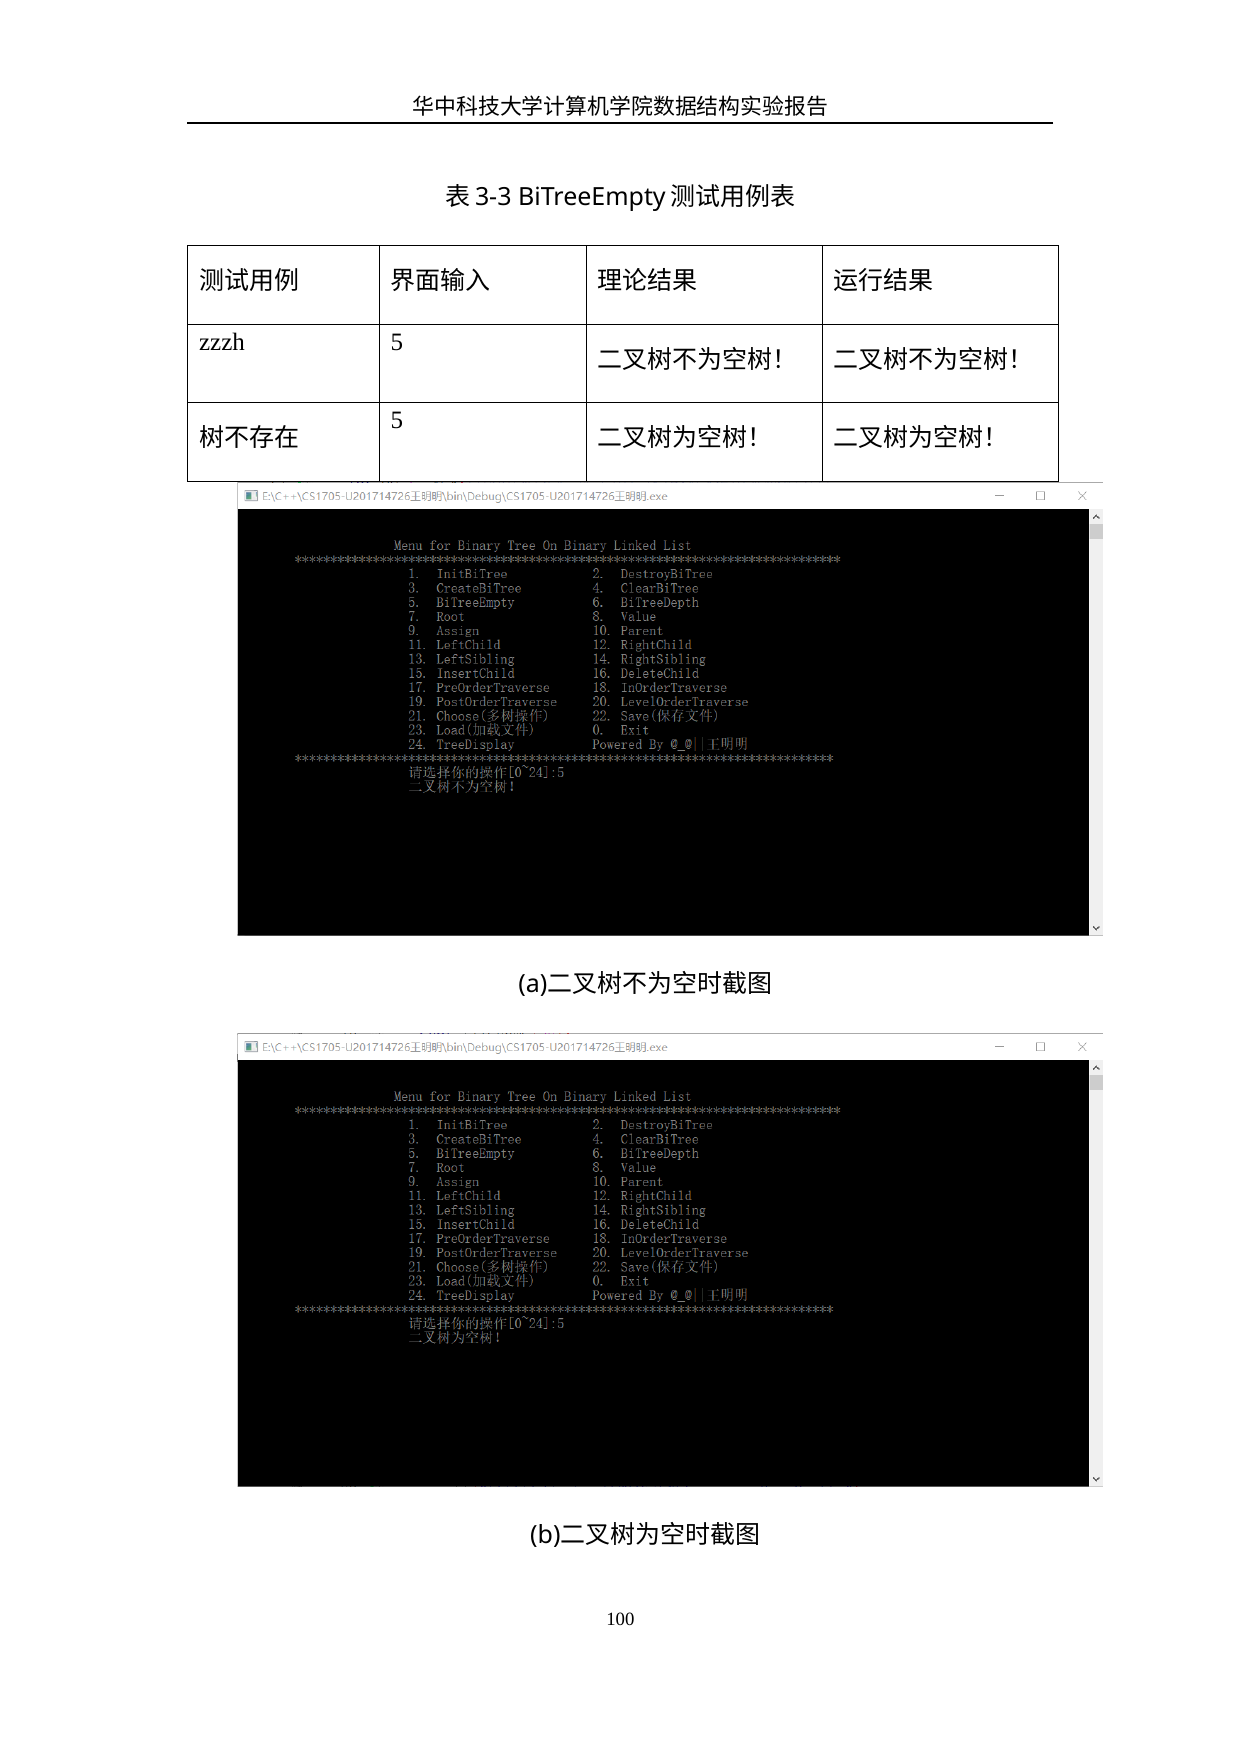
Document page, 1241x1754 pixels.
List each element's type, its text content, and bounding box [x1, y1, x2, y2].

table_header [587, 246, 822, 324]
text (b)二叉树为空时截图 [187, 1500, 1053, 1565]
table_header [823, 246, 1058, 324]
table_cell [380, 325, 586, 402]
text 表3-3 BiTreeEmpty测试用例表 [187, 162, 1053, 227]
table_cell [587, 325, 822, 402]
picture [237, 1033, 1103, 1487]
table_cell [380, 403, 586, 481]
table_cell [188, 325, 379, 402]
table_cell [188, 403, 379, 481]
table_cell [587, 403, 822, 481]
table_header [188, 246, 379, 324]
text (a)二叉树不为空时截图 [187, 949, 1053, 1014]
picture [237, 482, 1103, 936]
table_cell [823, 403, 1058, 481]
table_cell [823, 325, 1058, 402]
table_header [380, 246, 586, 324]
